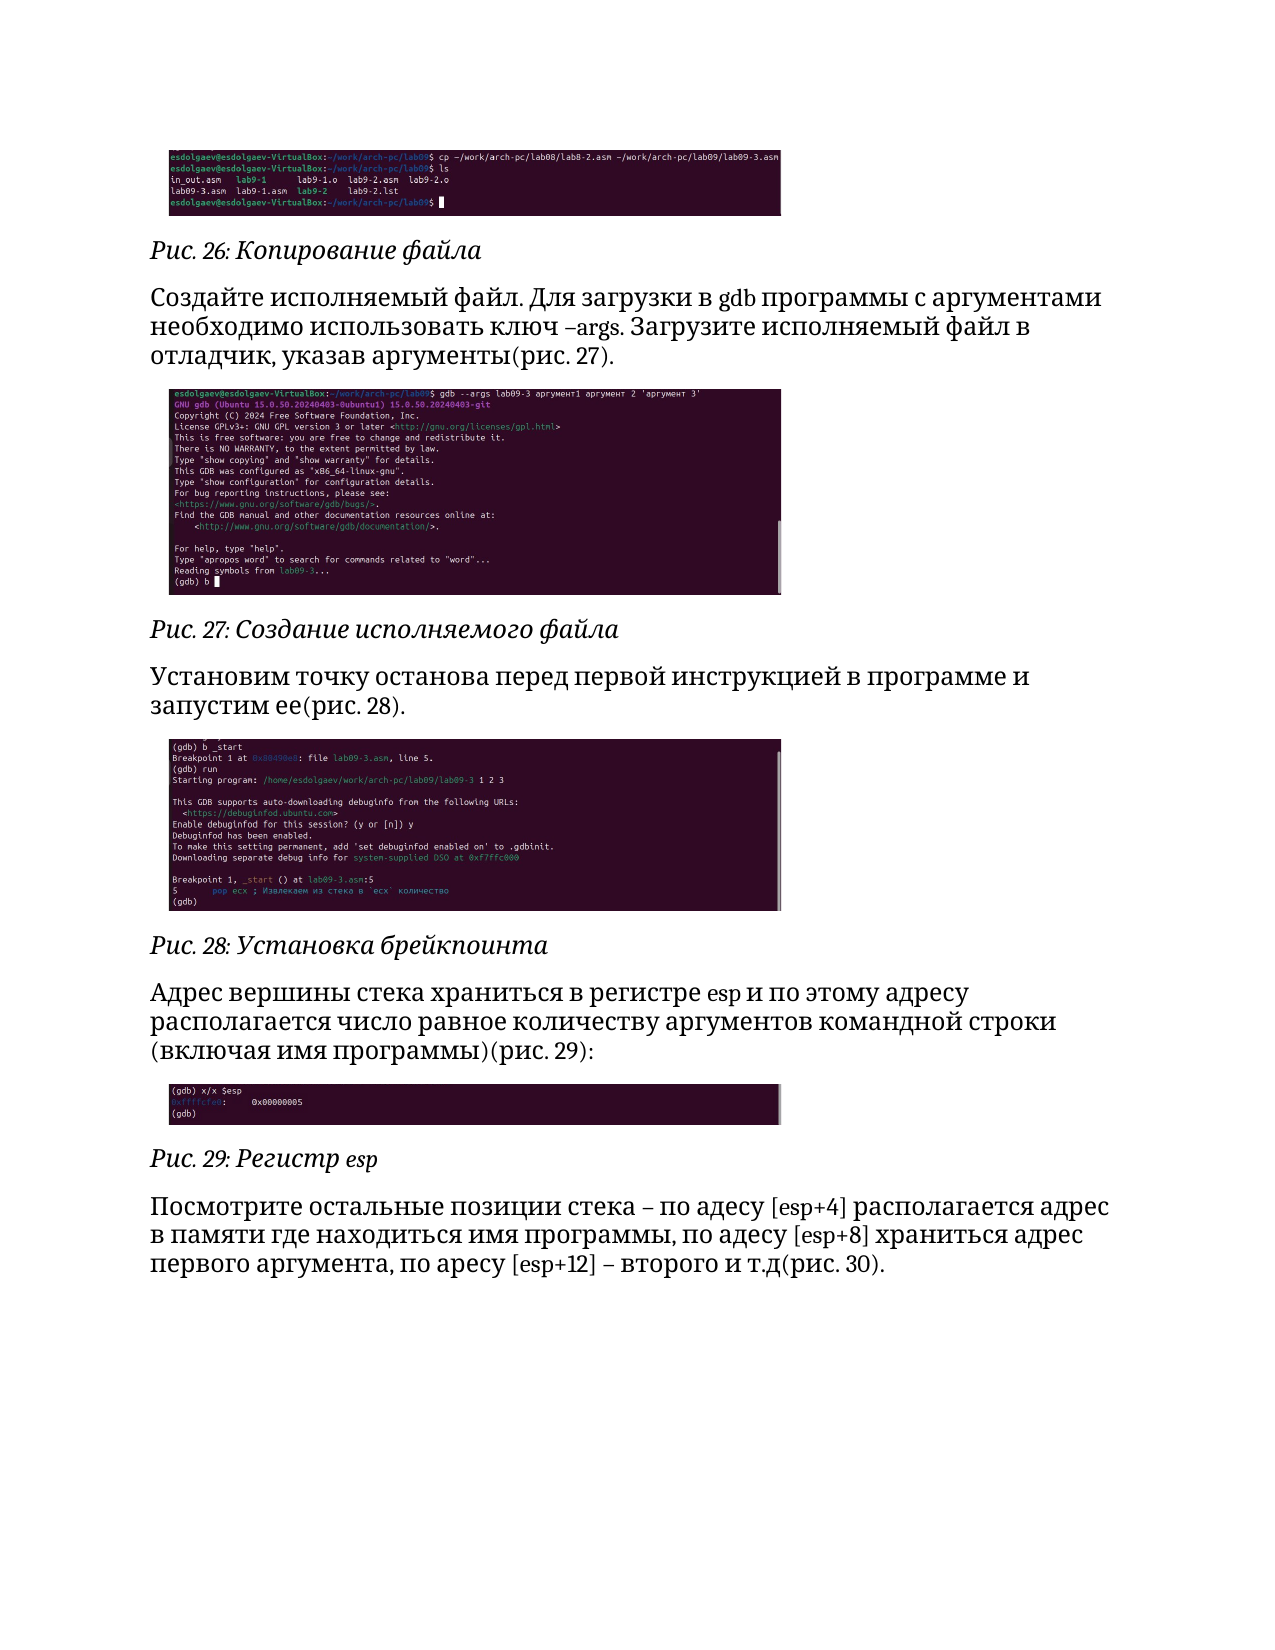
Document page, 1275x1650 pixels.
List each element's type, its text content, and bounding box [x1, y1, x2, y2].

text Создайте исполняемый файл. Для загрузки в gdb программы с аргументами необходимо использовать ключ –args. Загрузите исполняемый файл в отладчик, указав аргументы(рис. 27). [150, 284, 1125, 370]
text Рис. 28: Установка брейкпоинта [150, 932, 1125, 961]
picture [168, 1084, 782, 1125]
text Адрес вершины стека храниться в регистре esp и по этому адресу располагается число равное количеству аргументов командной строки (включая имя программы)(рис. 29): [150, 979, 1125, 1066]
picture [168, 739, 782, 911]
text Рис. 27: Создание исполняемого файла [150, 616, 1125, 644]
text Рис. 26: Копирование файла [150, 237, 1125, 265]
picture [168, 389, 782, 595]
text Установим точку останова перед первой инструкцией в программе и запустим ее(рис. 28). [150, 663, 1125, 721]
picture [168, 150, 782, 216]
text Посмотрите остальные позиции стека – по адесу [esp+4] располагается адрес в памяти где находиться имя программы, по адесу [esp+8] храниться адрес первого аргумента, по аресу [esp+12] – второго и т.д(рис. 30). [150, 1192, 1125, 1279]
text Рис. 29: Регистр esp [150, 1145, 1125, 1174]
